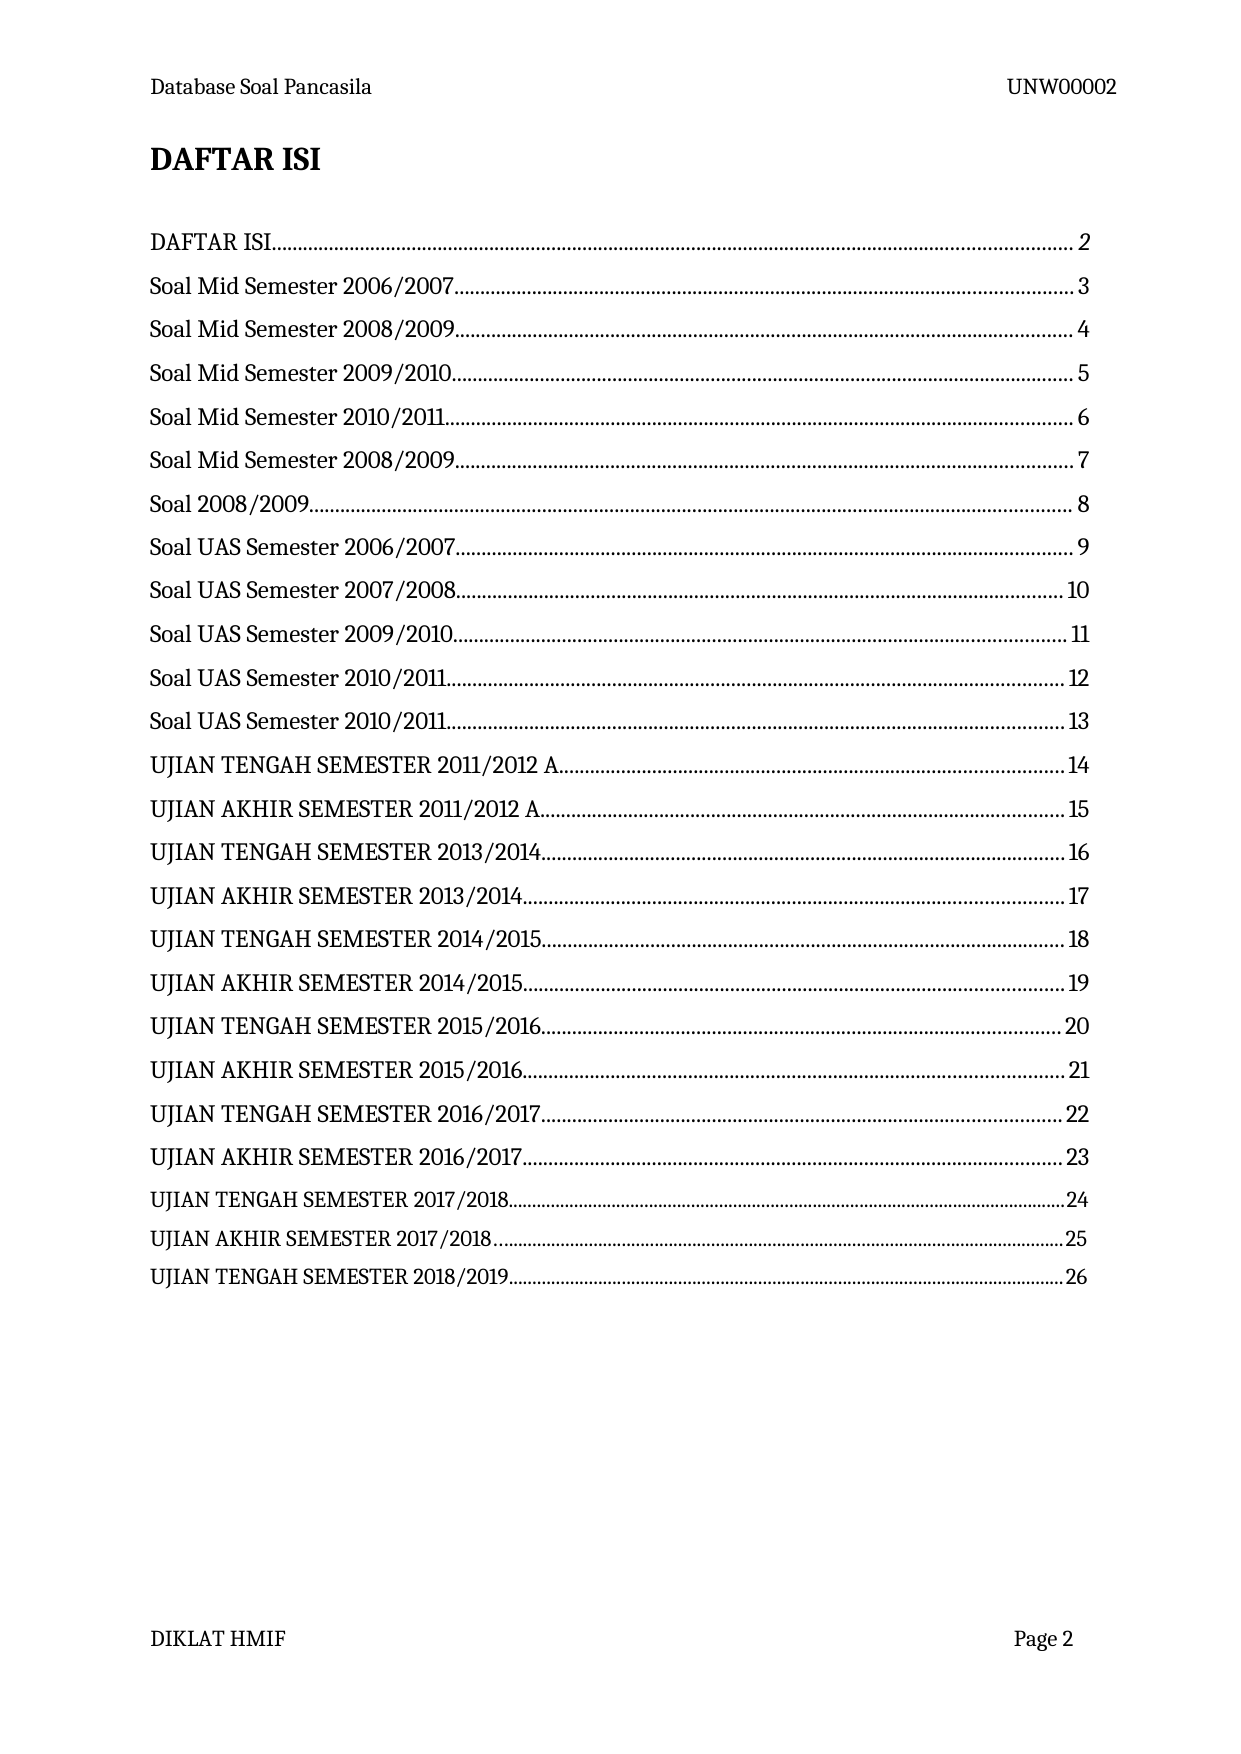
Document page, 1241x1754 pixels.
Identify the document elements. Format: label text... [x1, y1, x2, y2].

text Soal 2008/2009 8 [150, 489, 1194, 518]
text UJIAN TENGAH SEMESTER 2011/2012 A 14 [150, 751, 1194, 780]
text UJIAN AKHIR SEMESTER 2015/2016 21 [150, 1056, 1194, 1084]
text UJIAN AKHIR SEMESTER 2013/2014 17 [150, 882, 1194, 911]
text Soal UAS Semester 2010/2011 13 [150, 707, 1194, 736]
text Soal Mid Semester 2010/2011 6 [150, 402, 1194, 431]
text Soal UAS Semester 2007/2008 10 [150, 576, 1194, 605]
text Soal UAS Semester 2006/2007 9 [150, 533, 1194, 562]
text DAFTAR ISI [150, 140, 1194, 178]
text DAFTAR ISI 2 [150, 228, 1194, 257]
text UJIAN AKHIR SEMESTER 2011/2012 A 15 [150, 794, 1194, 823]
text Soal Mid Semester 2008/2009 7 [150, 446, 1194, 475]
text Soal Mid Semester 2009/2010 5 [150, 359, 1194, 388]
text UJIAN AKHIR SEMESTER 2014/2015 19 [150, 969, 1194, 997]
text Soal Mid Semester 2008/2009 4 [150, 315, 1194, 344]
text Soal Mid Semester 2006/2007 3 [150, 272, 1194, 300]
text UJIAN TENGAH SEMESTER 2014/2015 18 [150, 925, 1194, 954]
text UJIAN TENGAH SEMESTER 2017/2018 24 [150, 1187, 1194, 1213]
text UJIAN AKHIR SEMESTER 2017/2018… 25 [150, 1225, 1194, 1252]
text UJIAN TENGAH SEMESTER 2016/2017 22 [150, 1099, 1194, 1128]
text UJIAN TENGAH SEMESTER 2015/2016 20 [150, 1012, 1194, 1041]
text UJIAN AKHIR SEMESTER 2016/2017 23 [150, 1143, 1194, 1172]
text Soal UAS Semester 2010/2011 12 [150, 664, 1194, 692]
text UJIAN TENGAH SEMESTER 2018/2019 26 [150, 1264, 1194, 1290]
text UJIAN TENGAH SEMESTER 2013/2014 16 [150, 838, 1194, 867]
text Soal UAS Semester 2009/2010 11 [150, 620, 1194, 649]
